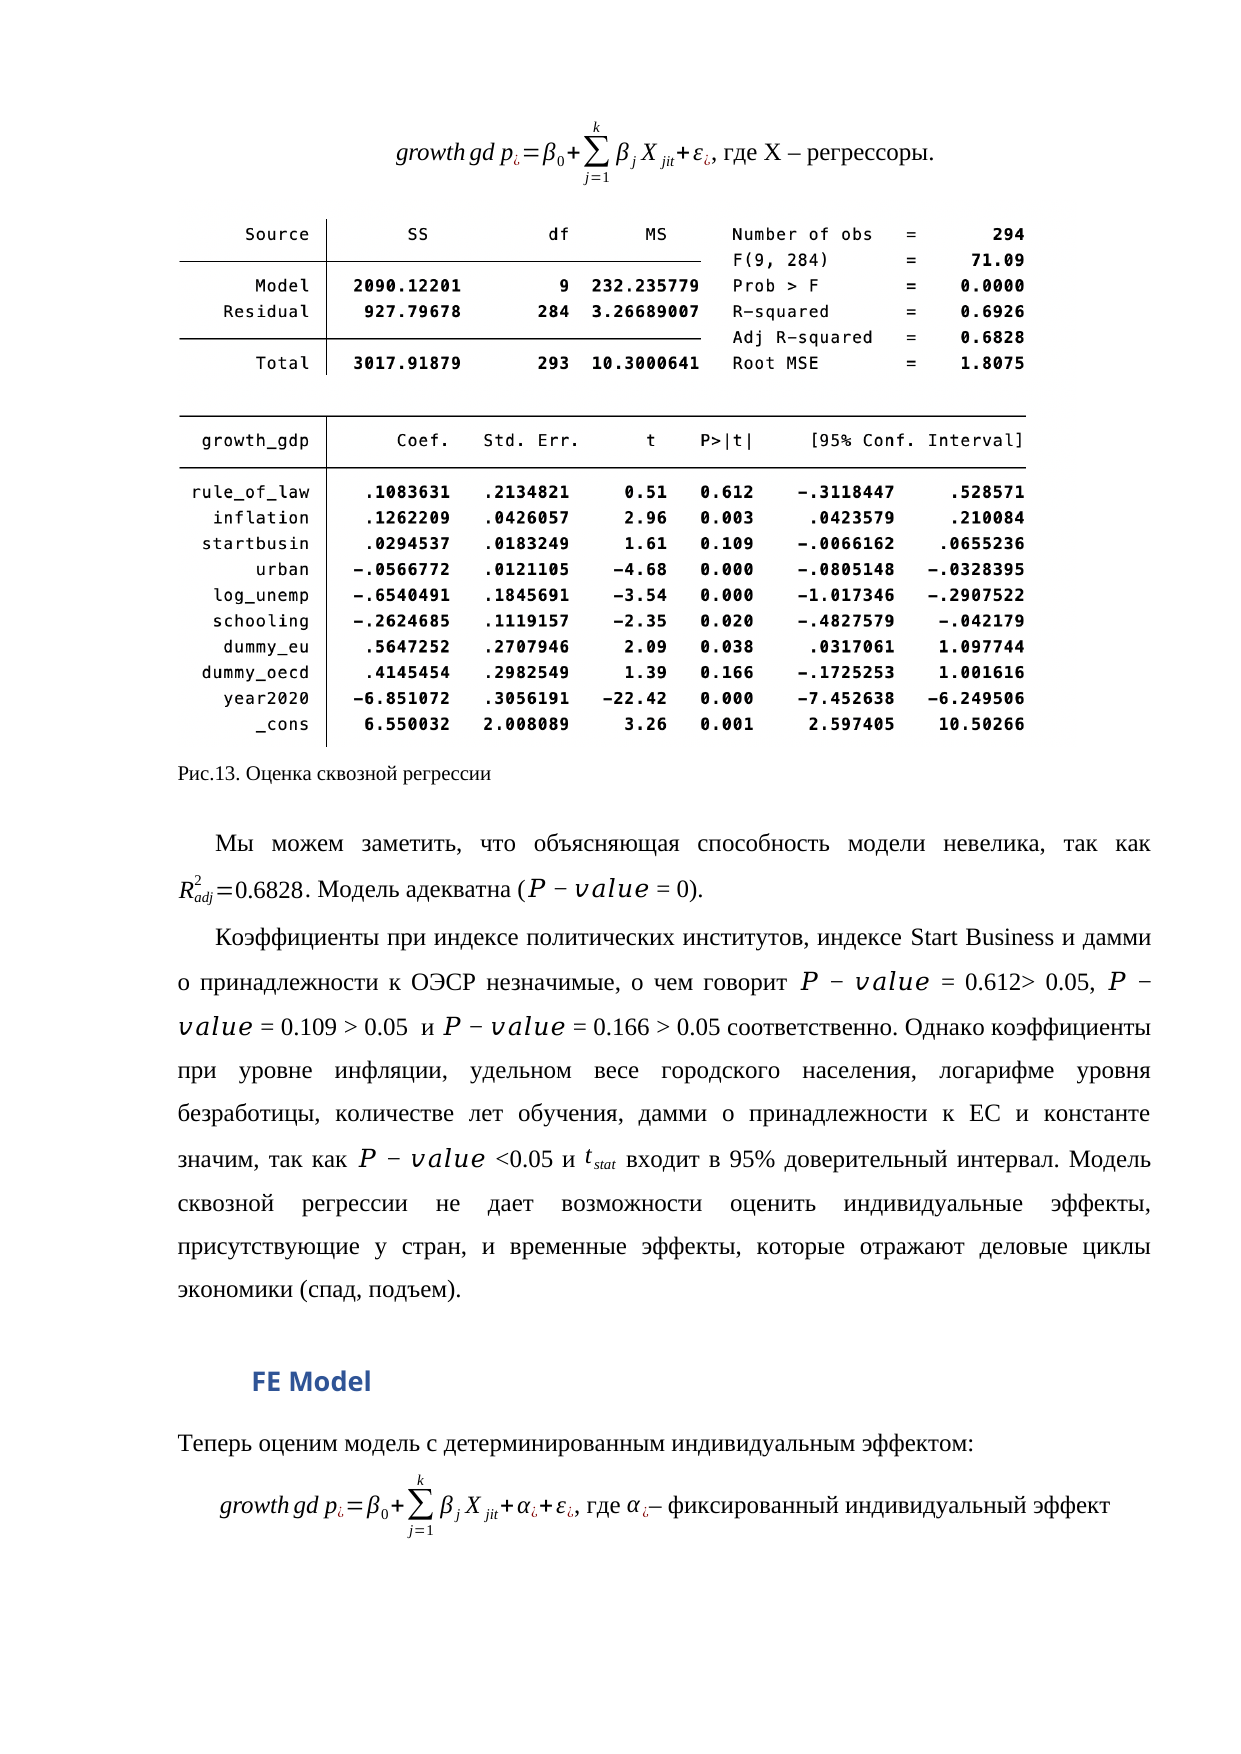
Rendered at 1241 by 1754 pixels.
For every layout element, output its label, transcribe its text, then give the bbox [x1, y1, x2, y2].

subtitle FE Model [177, 1362, 1152, 1399]
text Коэффициенты при индексе политических институтов, индексе Start Business и дамми о принадлежности к ОЭСР незначимые, о чем говорит 𝑃 − 𝑣𝑎𝑙𝑢𝑒 = 0.612> 0.05, 𝑃 − 𝑣𝑎𝑙𝑢𝑒 = 0.109 > 0.05 и 𝑃 − 𝑣𝑎𝑙𝑢𝑒 = 0.166 > 0.05 соответственно. Однако коэффициенты при уровне инфляции, удельном весе городского населения, логарифме уровня безработицы, количестве лет обучения, дамми о принадлежности к ЕС и константе значим, так как 𝑃 − 𝑣𝑎𝑙𝑢𝑒 <0.05 и входит в 95% доверительный интервал. Модель сквозной регрессии не дает возможности оценить индивидуальные эффекты, присутствующие у стран, и временные эффекты, которые отражают деловые циклы экономики (спад, подъем). [177, 922, 1152, 1303]
text Теперь оценим модель с детерминированным индивидуальным эффектом: [177, 1428, 1152, 1457]
text Рис.13. Оценка сквозной регрессии [177, 761, 1152, 785]
text , где Х – регрессоры. [177, 118, 1152, 185]
text , где – фиксированный индивидуальный эффект [177, 1471, 1152, 1538]
text Мы можем заметить, что объясняющая способность модели невелика, так как . Модель адекватна (𝑃 − 𝑣𝑎𝑙𝑢𝑒 = 0). [177, 828, 1152, 906]
picture [177, 199, 1078, 747]
